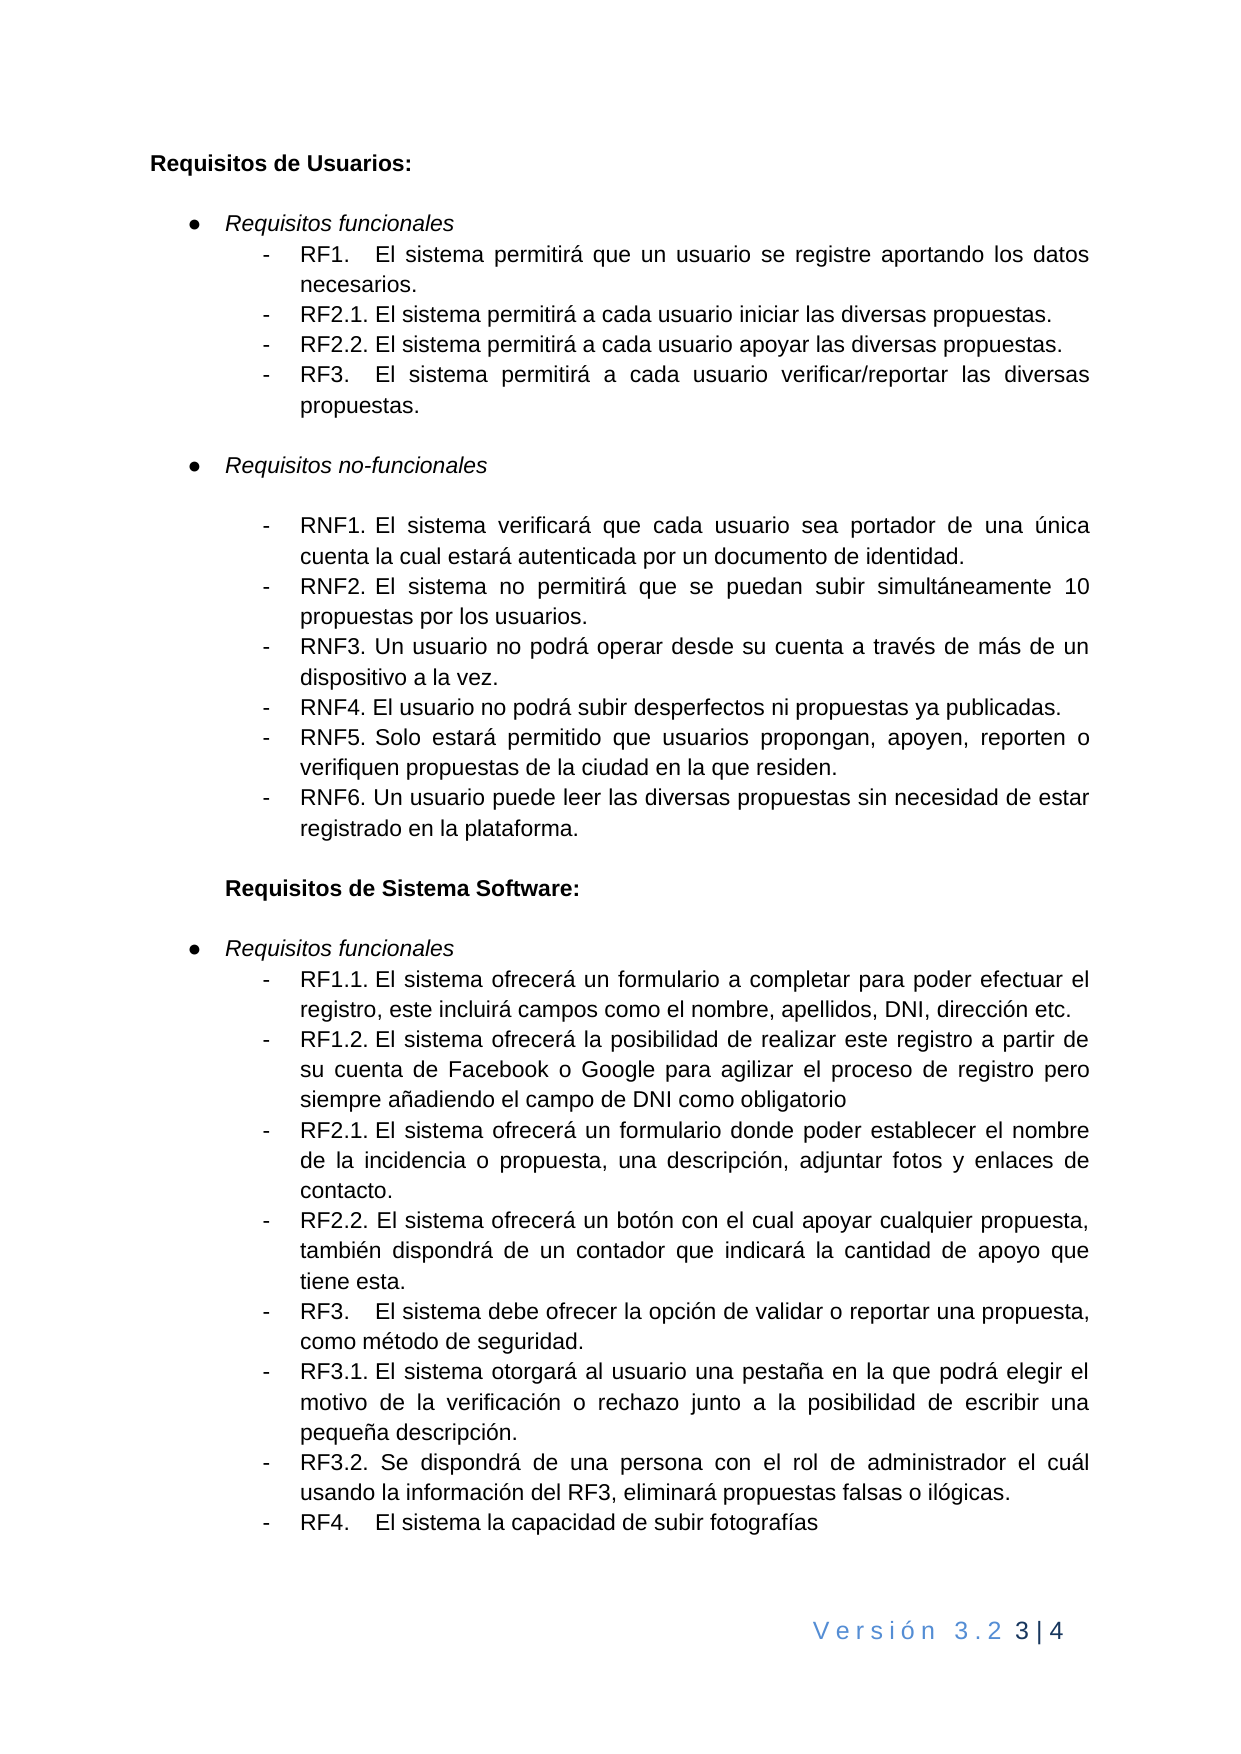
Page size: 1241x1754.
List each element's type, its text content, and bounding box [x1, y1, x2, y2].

list RNF1. El sistema verificará que cada usuario sea portador de una única cuenta la cual estará autenticada por un documento de identidad. [262, 512, 1090, 569]
list RF3. El sistema permitirá a cada usuario verificar/reportar las diversas propuestas. [262, 361, 1090, 418]
list RF1. El sistema permitirá que un usuario se registre aportando los datos necesarios. [262, 241, 1090, 297]
list RF2.1. El sistema ofrecerá un formulario donde poder establecer el nombre de la incidencia o propuesta, una descripción, adjuntar fotos y enlaces de contacto. [262, 1117, 1090, 1203]
list RNF3. Un usuario no podrá operar desde su cuenta a través de más de un dispositivo a la vez. [262, 633, 1090, 690]
list Requisitos funcionales [187, 210, 1090, 237]
list RF4. El sistema la capacidad de subir fotografías [262, 1509, 1090, 1536]
list RF3.2. Se dispondrá de una persona con el rol de administrador el cuál usando la información del RF3, eliminará propuestas falsas o ilógicas. [262, 1449, 1090, 1506]
text Requisitos de Usuarios: [150, 150, 1090, 176]
list RF2.1. El sistema permitirá a cada usuario iniciar las diversas propuestas. [262, 301, 1090, 327]
list RNF5. Solo estará permitido que usuarios propongan, apoyen, reporten o verifiquen propuestas de la ciudad en la que residen. [262, 724, 1090, 781]
list RF3. El sistema debe ofrecer la opción de validar o reportar una propuesta, como método de seguridad. [262, 1298, 1090, 1354]
list Requisitos funcionales [187, 935, 1090, 962]
list RF2.2. El sistema ofrecerá un botón con el cual apoyar cualquier propuesta, también dispondrá de un contador que indicará la cantidad de apoyo que tiene esta. [262, 1207, 1090, 1294]
list RF1.2. El sistema ofrecerá la posibilidad de realizar este registro a partir de su cuenta de Facebook o Google para agilizar el proceso de registro pero siempre añadiendo el campo de DNI como obligatorio [262, 1026, 1090, 1113]
list RNF2. El sistema no permitirá que se puedan subir simultáneamente 10 propuestas por los usuarios. [262, 573, 1090, 629]
list RF3.1. El sistema otorgará al usuario una pestaña en la que podrá elegir el motivo de la verificación o rechazo junto a la posibilidad de escribir una pequeña descripción. [262, 1358, 1090, 1445]
list RF1.1. El sistema ofrecerá un formulario a completar para poder efectuar el registro, este incluirá campos como el nombre, apellidos, DNI, dirección etc. [262, 966, 1090, 1022]
list RNF6. Un usuario puede leer las diversas propuestas sin necesidad de estar registrado en la plataforma. [262, 784, 1090, 841]
text Requisitos de Sistema Software: [225, 875, 1090, 901]
list RF2.2. El sistema permitirá a cada usuario apoyar las diversas propuestas. [262, 331, 1090, 358]
list Requisitos no-funcionales [187, 452, 1090, 478]
list RNF4. El usuario no podrá subir desperfectos ni propuestas ya publicadas. [262, 694, 1090, 720]
